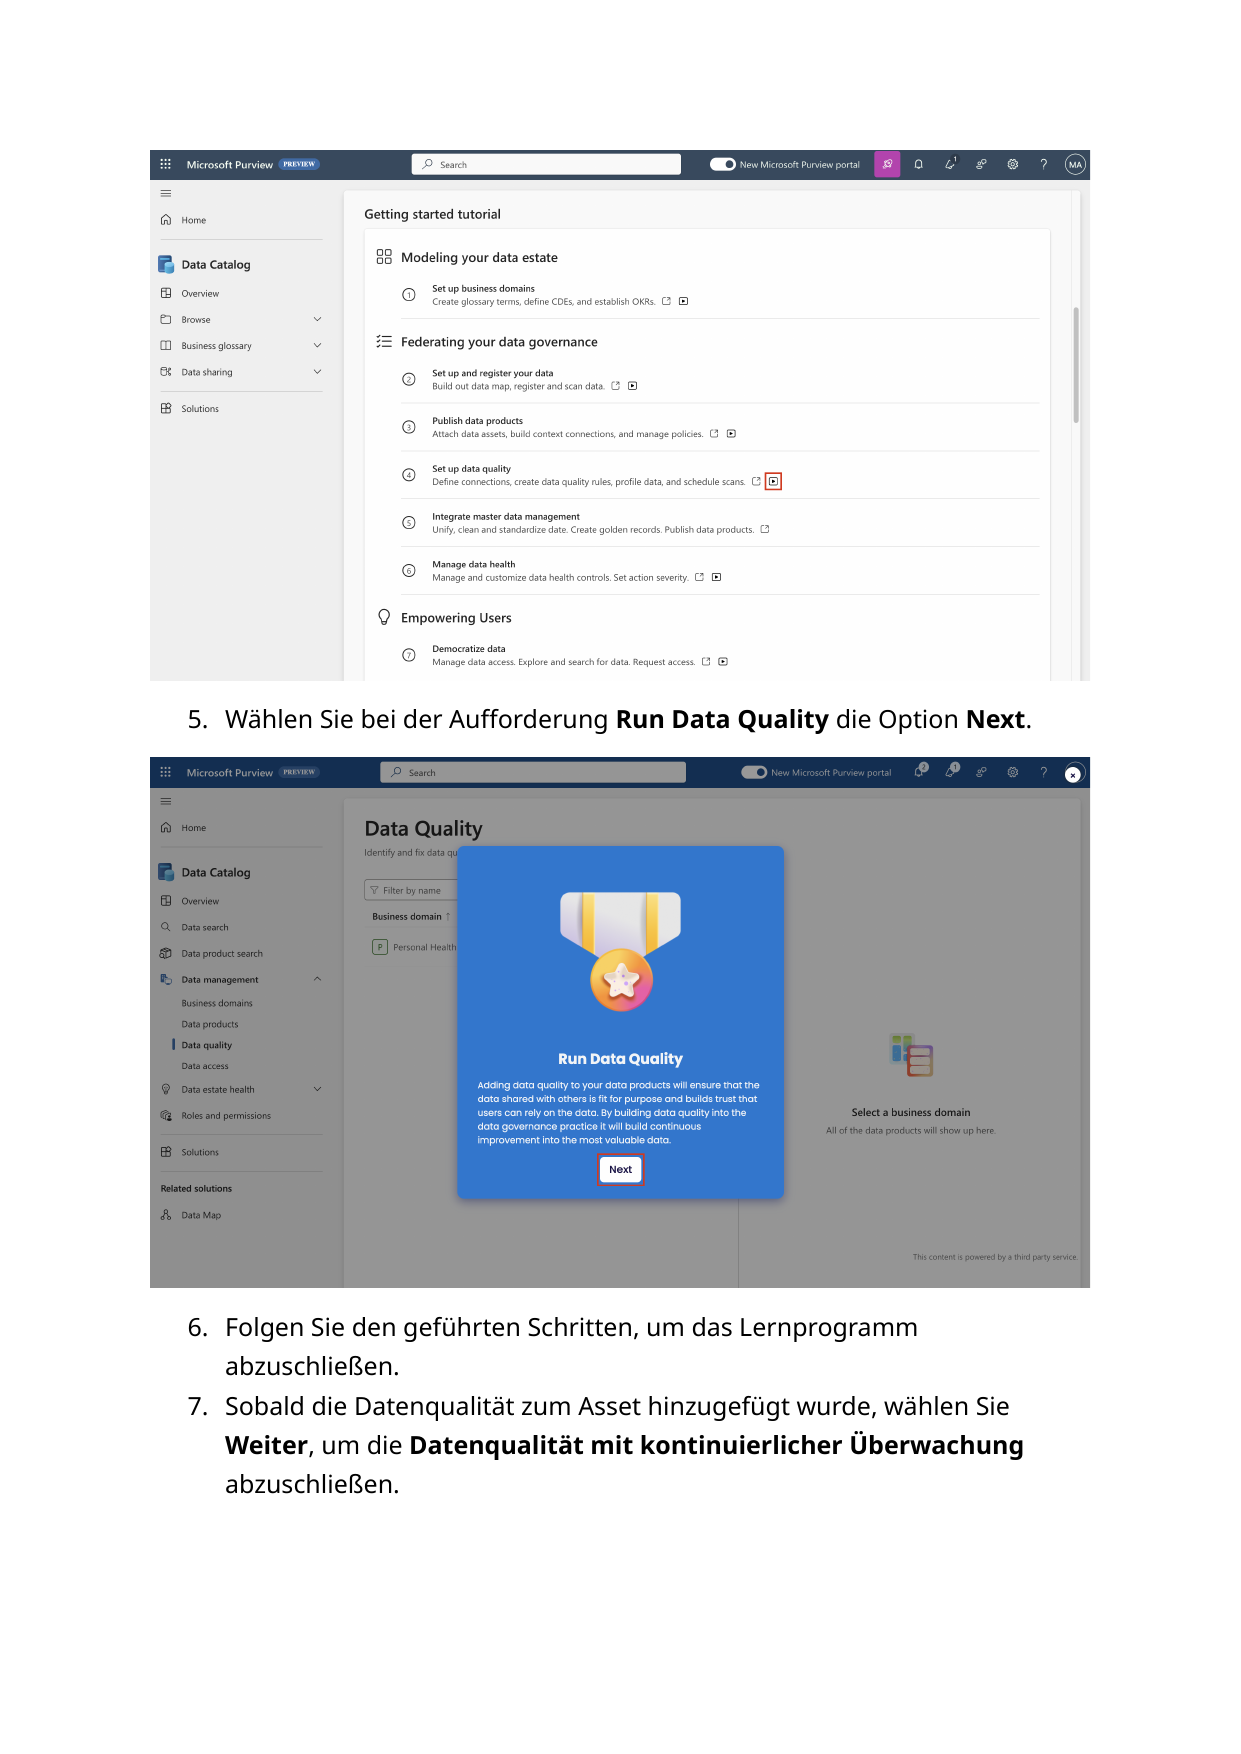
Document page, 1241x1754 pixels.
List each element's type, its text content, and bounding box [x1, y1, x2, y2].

list Sobald die Datenqualität zum Asset hinzugefügt wurde, wählen Sie Weiter, um die Datenqualität mit kontinuierlicher Überwachung abzuschließen. [187, 1388, 1090, 1501]
picture [150, 757, 1091, 1288]
list Wählen Sie bei der Aufforderung Run Data Quality die Option Next. [187, 702, 1090, 736]
picture [150, 150, 1091, 681]
list Folgen Sie den geführten Schritten, um das Lernprogramm abzuschließen. [187, 1310, 1090, 1383]
